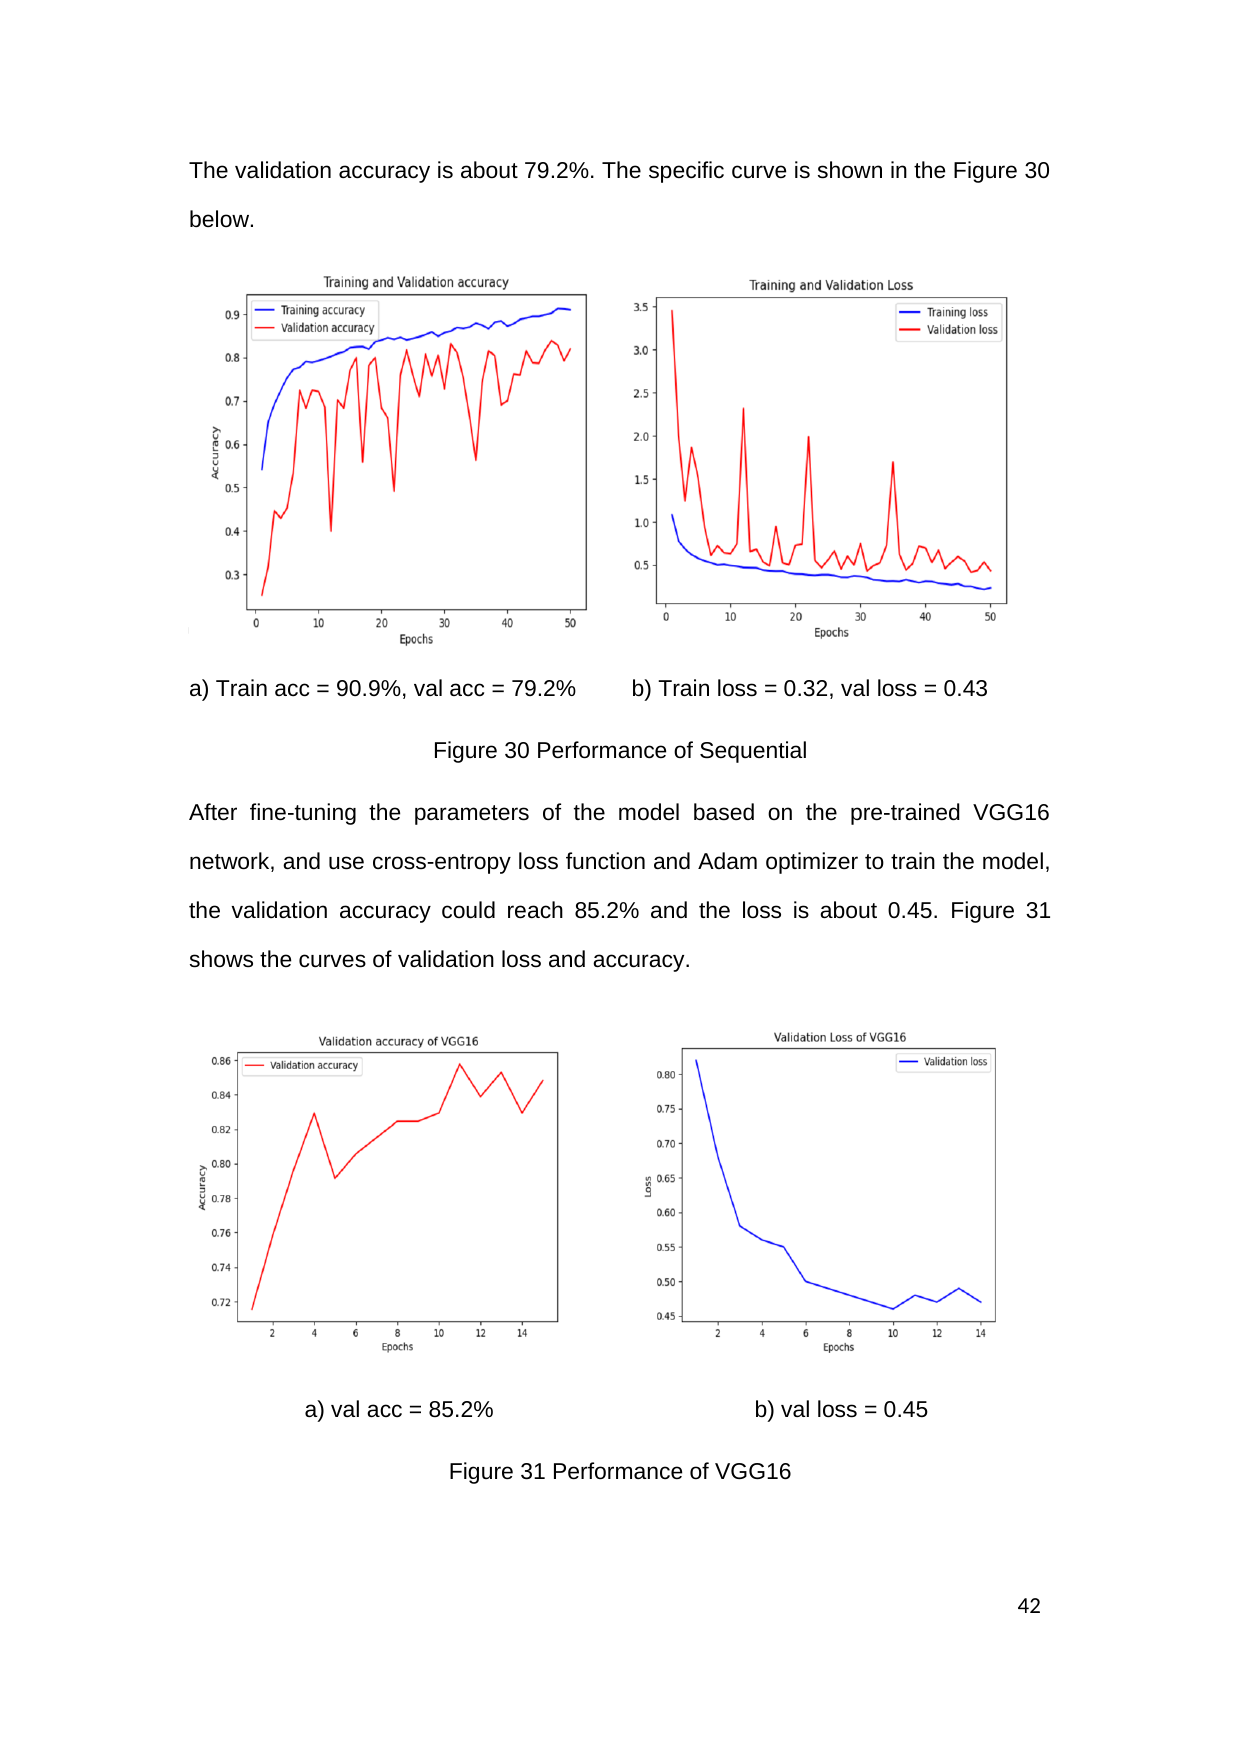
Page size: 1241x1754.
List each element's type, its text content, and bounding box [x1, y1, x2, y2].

picture [631, 1005, 1013, 1362]
text Figure 31 Performance of VGG16 [189, 1455, 1051, 1488]
table_header b) Train loss = 0.32, val loss = 0.43 [620, 266, 1062, 734]
picture [188, 1005, 583, 1362]
text After fine-tuning the parameters of the model based on the pre-trained VGG16 network, and use cross-entropy loss function and Adam optimizer to train the model, the validation accuracy could reach 85.2% and the loss is about 0.45. Figure 31 shows the curves of validation loss and accuracy. [189, 796, 1051, 975]
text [189, 154, 1051, 236]
picture [188, 265, 593, 649]
picture [631, 265, 1034, 649]
table_header a) val acc = 85.2% [178, 1005, 620, 1455]
table_header a) Train acc = 90.9%, val acc = 79.2% [178, 266, 620, 734]
table_header b) val loss = 0.45 [620, 1005, 1062, 1455]
text Figure 30 Performance of Sequential [189, 734, 1051, 767]
